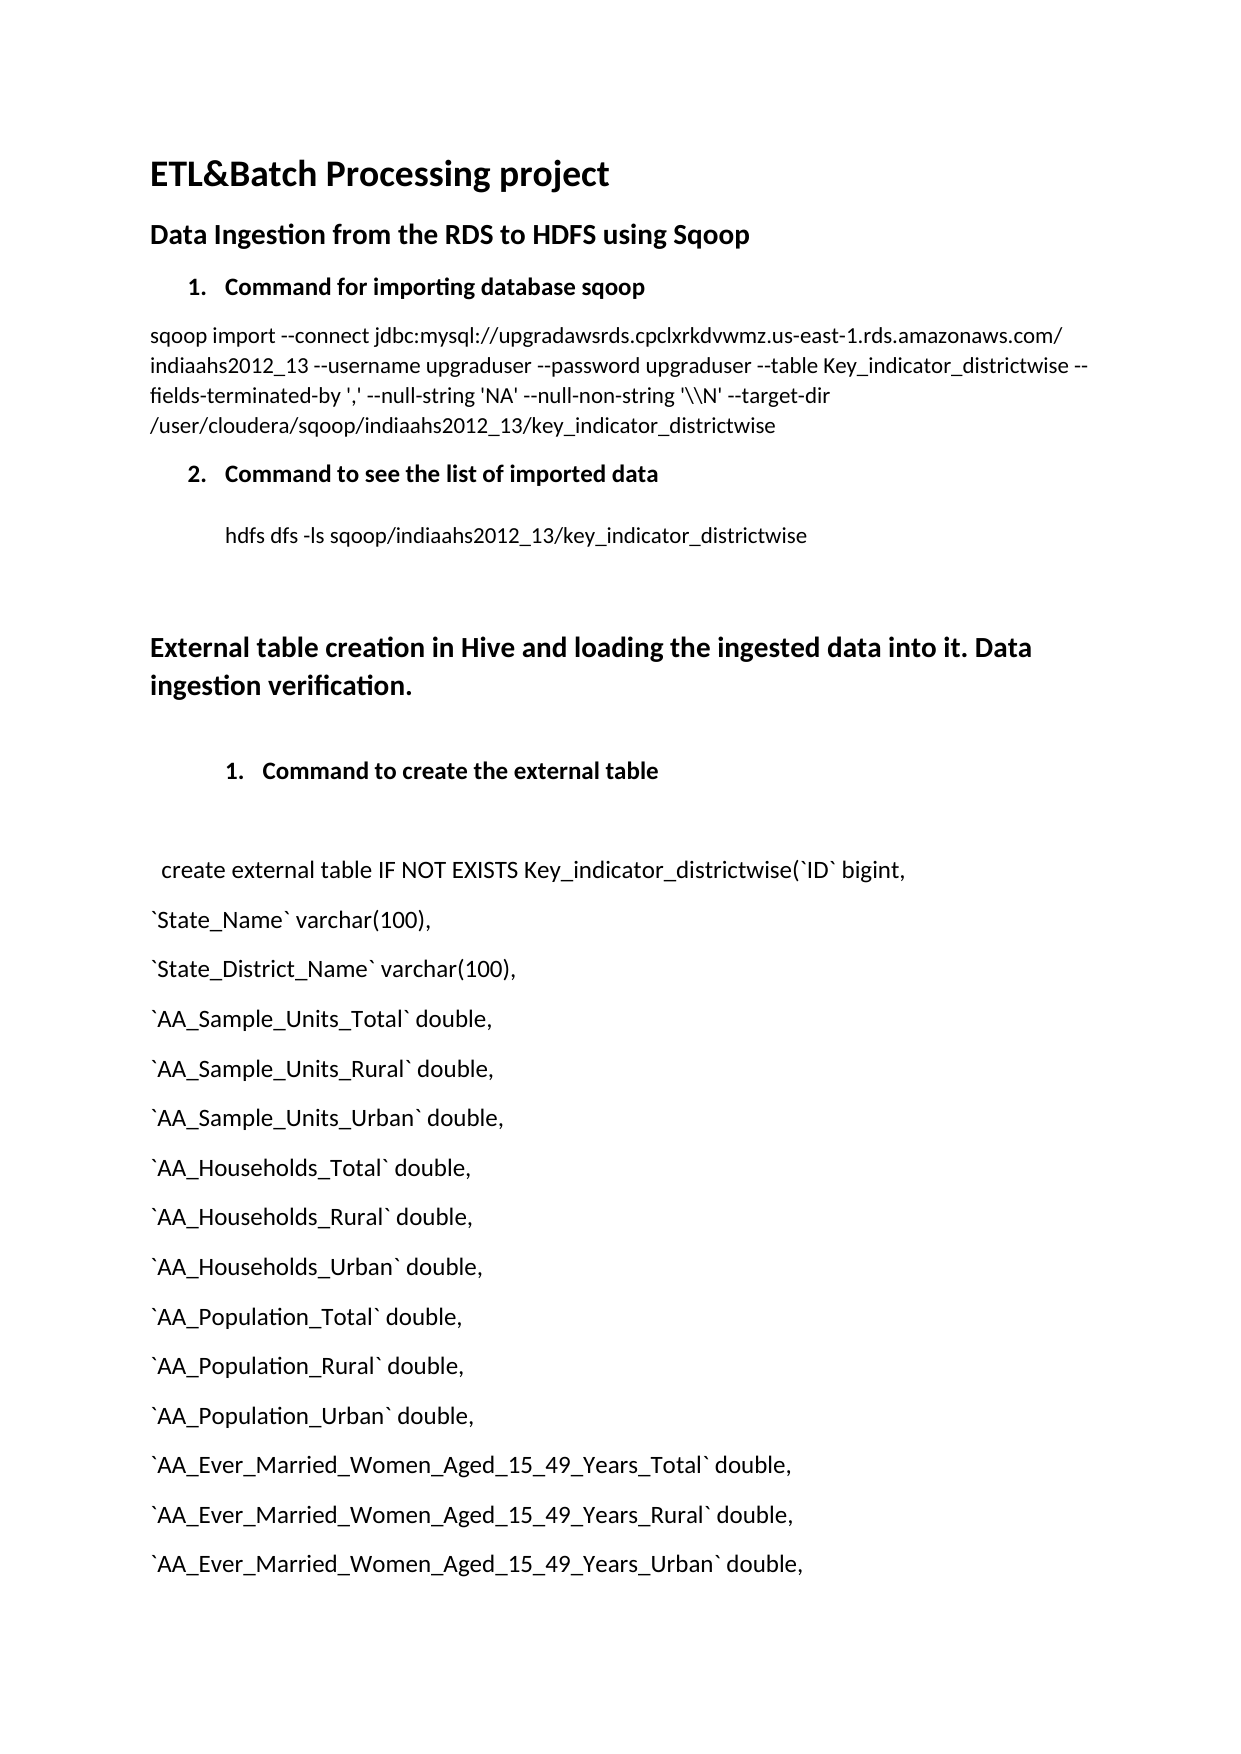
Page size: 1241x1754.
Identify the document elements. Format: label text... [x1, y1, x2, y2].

text `AA_Households_Rural` double, [150, 1201, 1090, 1232]
text `AA_Ever_Married_Women_Aged_15_49_Years_Rural` double, [150, 1499, 1090, 1529]
text ETL&Batch Processing project [150, 150, 1090, 196]
list Command for importing database sqoop [187, 271, 1090, 302]
text sqoop import --connect jdbc:mysql://upgradawsrds.cpclxrkdvwmz.us-east-1.rds.amazonaws.com/indiaahs2012_13 --username upgraduser --password upgraduser --table Key_indicator_districtwise --fields-terminated-by ',' --null-string 'NA' --null-non-string '\\N' --target-dir /user/cloudera/sqoop/indiaahs2012_13/key_indicator_districtwise [150, 321, 1090, 439]
text create external table IF NOT EXISTS Key_indicator_districtwise(`ID` bigint, [150, 854, 1090, 885]
text `AA_Sample_Units_Urban` double, [150, 1102, 1090, 1133]
list Command to see the list of imported data [187, 458, 1090, 489]
text `State_Name` varchar(100), [150, 904, 1090, 934]
list Command to create the external table [225, 755, 1090, 786]
text `AA_Sample_Units_Total` double, [150, 1003, 1090, 1034]
text `AA_Sample_Units_Rural` double, [150, 1053, 1090, 1083]
text `AA_Population_Total` double, [150, 1301, 1090, 1331]
text `AA_Ever_Married_Women_Aged_15_49_Years_Total` double, [150, 1449, 1090, 1480]
text Data Ingestion from the RDS to HDFS using Sqoop [150, 216, 1090, 252]
text `AA_Population_Urban` double, [150, 1400, 1090, 1430]
list hdfs dfs -ls sqoop/indiaahs2012_13/key_indicator_districtwise [225, 521, 1090, 549]
text `AA_Households_Total` double, [150, 1152, 1090, 1182]
text `AA_Population_Rural` double, [150, 1350, 1090, 1381]
text `AA_Households_Urban` double, [150, 1251, 1090, 1282]
text `State_District_Name` varchar(100), [150, 953, 1090, 984]
text External table creation in Hive and loading the ingested data into it. Data ingestion verification. [150, 629, 1090, 703]
text `AA_Ever_Married_Women_Aged_15_49_Years_Urban` double, [150, 1548, 1090, 1579]
